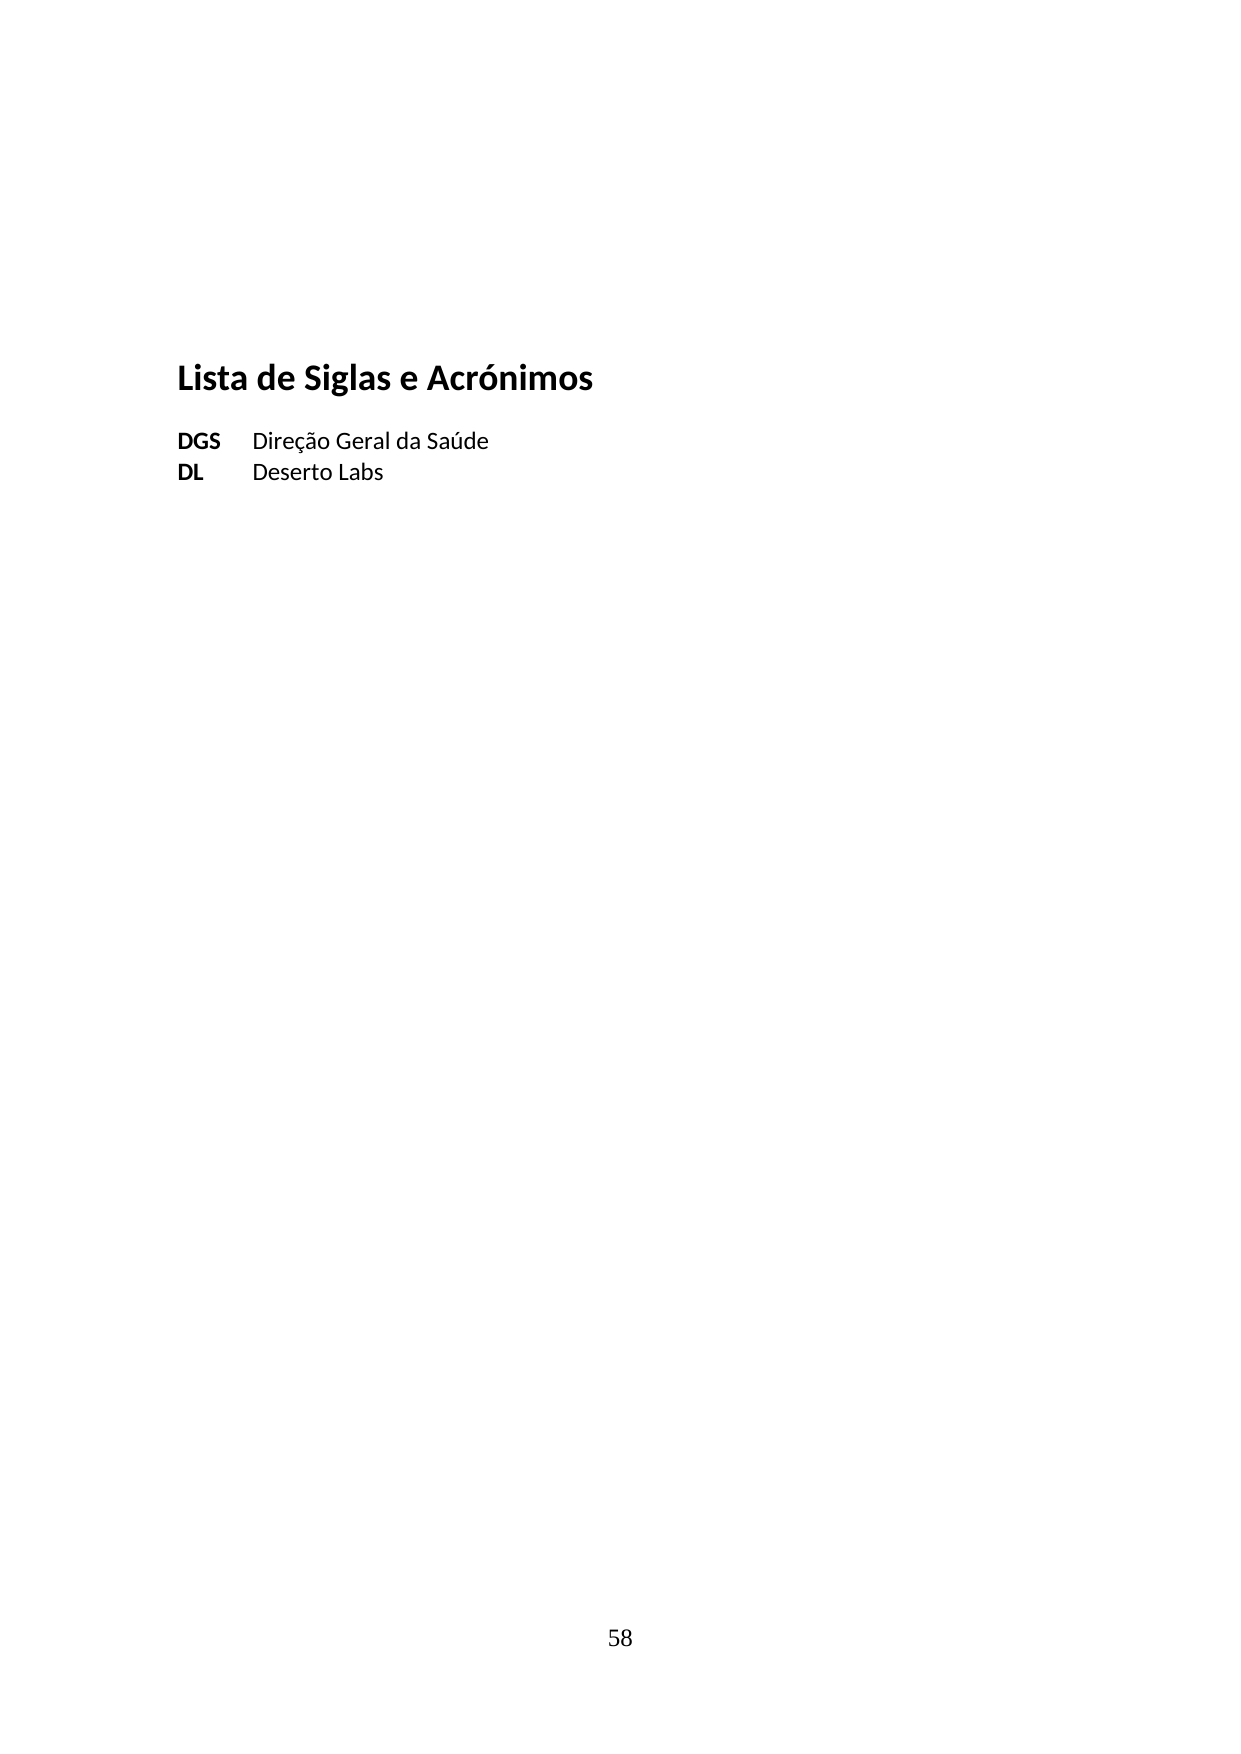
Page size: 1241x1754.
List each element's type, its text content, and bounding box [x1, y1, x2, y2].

text DL Deserto Labs [177, 456, 1063, 486]
text DGS Direção Geral da Saúde [177, 425, 1063, 456]
text Lista de Siglas e Acrónimos [177, 354, 1063, 400]
